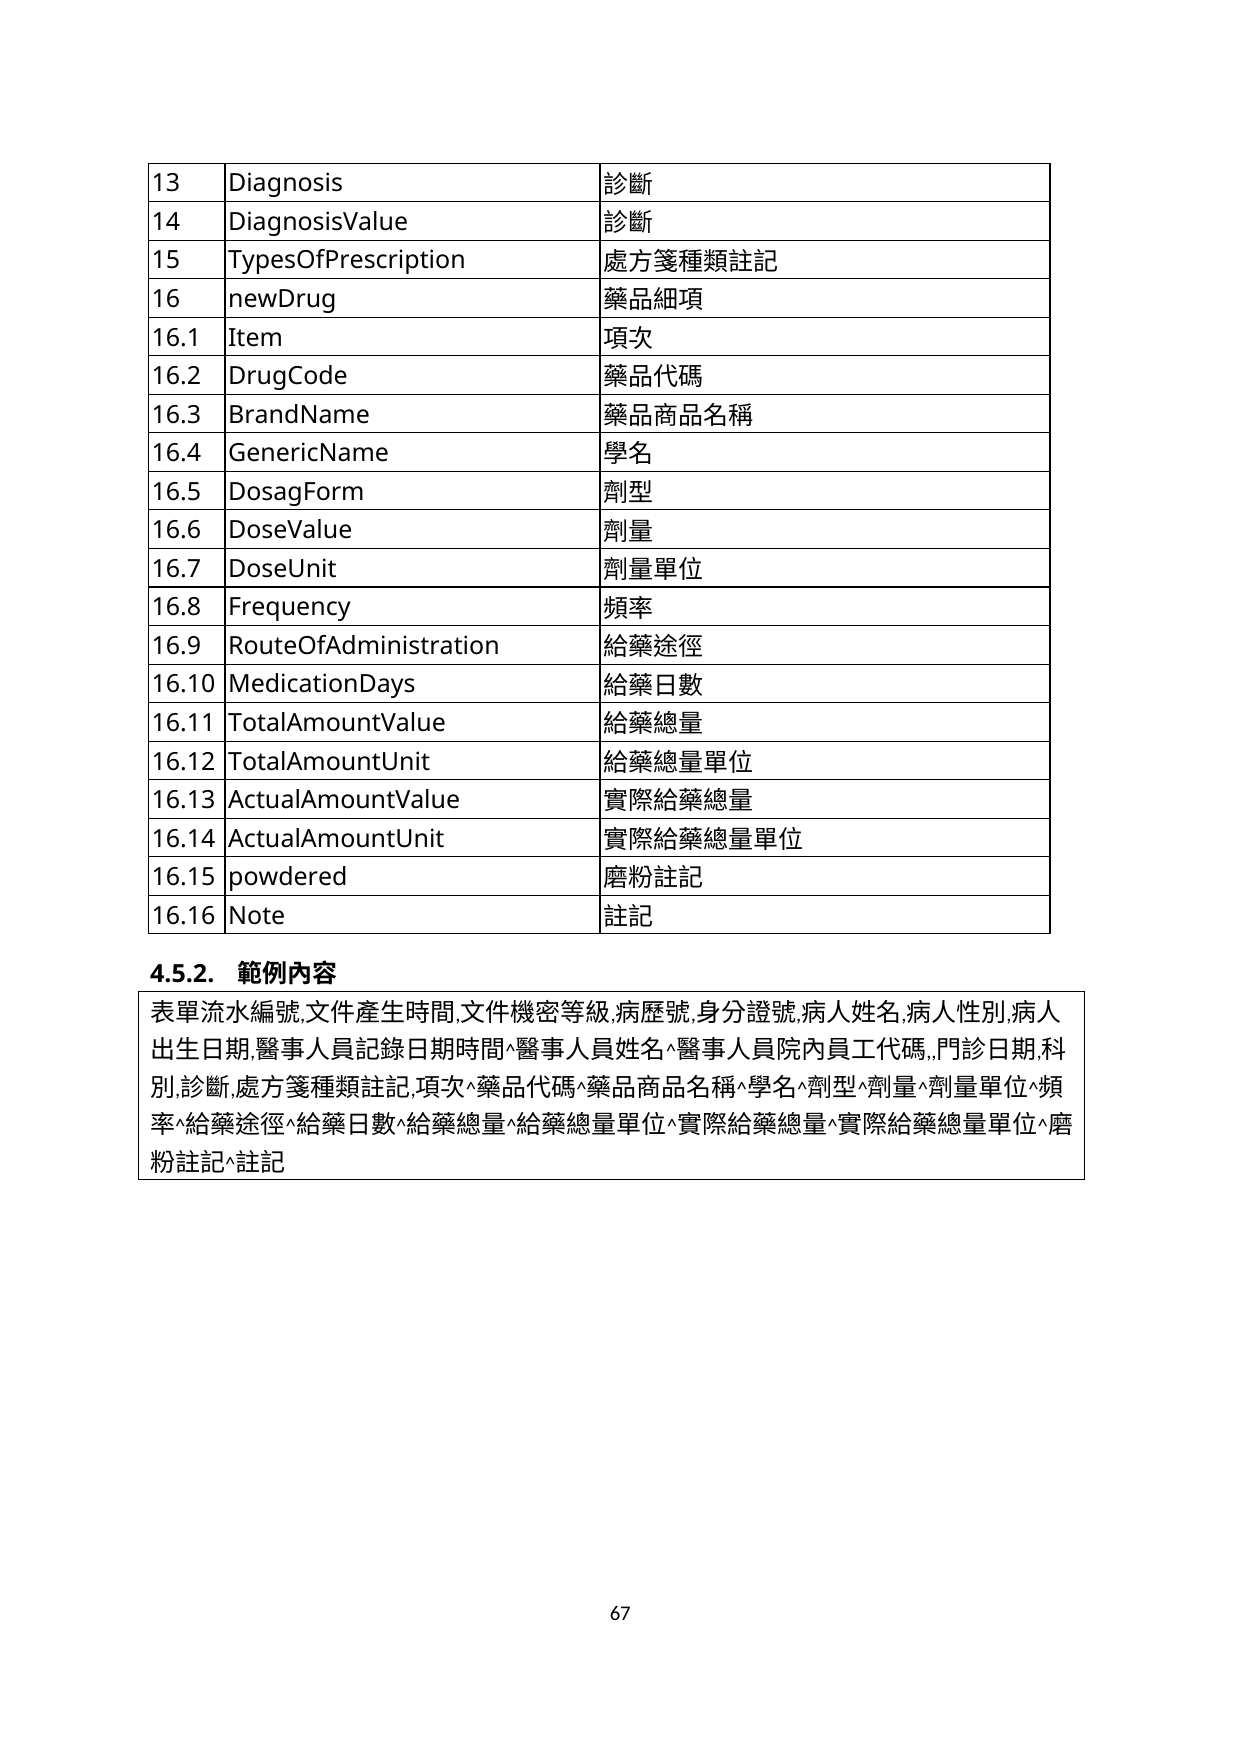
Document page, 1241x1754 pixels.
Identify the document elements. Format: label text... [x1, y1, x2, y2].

table_cell powdered [226, 857, 599, 895]
table_cell 診斷 [601, 164, 1049, 201]
table_cell 給藥日數 [601, 665, 1049, 702]
table_cell Diagnosis [226, 164, 599, 201]
table_cell 16.14 [149, 819, 224, 856]
table_cell DoseValue [226, 510, 599, 548]
subtitle 範例內容 [150, 953, 1090, 991]
table_cell 實際給藥總量 [601, 780, 1049, 818]
table_cell 16.10 [149, 665, 224, 702]
table_cell 16.2 [149, 356, 224, 394]
table_cell 14 [149, 202, 224, 239]
table_cell 16.13 [149, 780, 224, 818]
table_cell 16.1 [149, 318, 224, 355]
table_cell 16.4 [149, 433, 224, 471]
table_cell TotalAmountValue [226, 703, 599, 741]
table_cell 16.5 [149, 472, 224, 509]
table_cell 頻率 [601, 588, 1049, 625]
table_cell 13 [149, 164, 224, 201]
table_cell Note [226, 896, 599, 933]
table_cell 實際給藥總量單位 [601, 819, 1049, 856]
table_cell 16.15 [149, 857, 224, 895]
table_cell MedicationDays [226, 665, 599, 702]
table_cell 給藥途徑 [601, 626, 1049, 663]
table_cell DosagForm [226, 472, 599, 509]
table_cell ActualAmountUnit [226, 819, 599, 856]
table_cell DiagnosisValue [226, 202, 599, 239]
table_cell 藥品代碼 [601, 356, 1049, 394]
table_cell 15 [149, 241, 224, 278]
table_cell 項次 [601, 318, 1049, 355]
table_cell GenericName [226, 433, 599, 471]
table_cell BrandName [226, 395, 599, 432]
table_cell 診斷 [601, 202, 1049, 239]
table_cell 16.9 [149, 626, 224, 663]
table_cell 處方箋種類註記 [601, 241, 1049, 278]
table_cell ActualAmountValue [226, 780, 599, 818]
table_cell 16.6 [149, 510, 224, 548]
table_cell 給藥總量 [601, 703, 1049, 741]
table_cell 劑型 [601, 472, 1049, 509]
table_cell 學名 [601, 433, 1049, 471]
table_cell 16.7 [149, 549, 224, 586]
table_cell Item [226, 318, 599, 355]
table_cell 給藥總量單位 [601, 742, 1049, 779]
table_cell Frequency [226, 588, 599, 625]
table_cell 16.16 [149, 896, 224, 933]
table_cell 註記 [601, 896, 1049, 933]
table_cell DrugCode [226, 356, 599, 394]
table_cell 16.8 [149, 588, 224, 625]
table_cell 藥品商品名稱 [601, 395, 1049, 432]
table_cell 16.3 [149, 395, 224, 432]
table_cell 16.12 [149, 742, 224, 779]
table_cell TotalAmountUnit [226, 742, 599, 779]
table_cell 藥品細項 [601, 279, 1049, 317]
table_cell 16.11 [149, 703, 224, 741]
table_cell DoseUnit [226, 549, 599, 586]
table_cell 16 [149, 279, 224, 317]
table_cell RouteOfAdministration [226, 626, 599, 663]
table_header 表單流水編號,文件產生時間,文件機密等級,病歷號,身分證號,病人姓名,病人性別,病人出生日期,醫事人員記錄日期時間^醫事人員姓名^醫事人員院內員工代碼,,門診日期,科別,診斷,處方箋種類註記,項次^藥品代碼^藥品商品名稱^學名^劑型^劑量^劑量單位^頻率^給藥途徑^給藥日數^給藥總量^給藥總量單位^實際給藥總量^實際給藥總量單位^磨粉註記^註記 [139, 992, 1084, 1179]
table_cell 劑量單位 [601, 549, 1049, 586]
table_cell newDrug [226, 279, 599, 317]
table_cell 磨粉註記 [601, 857, 1049, 895]
table_cell TypesOfPrescription [226, 241, 599, 278]
table_cell 劑量 [601, 510, 1049, 548]
